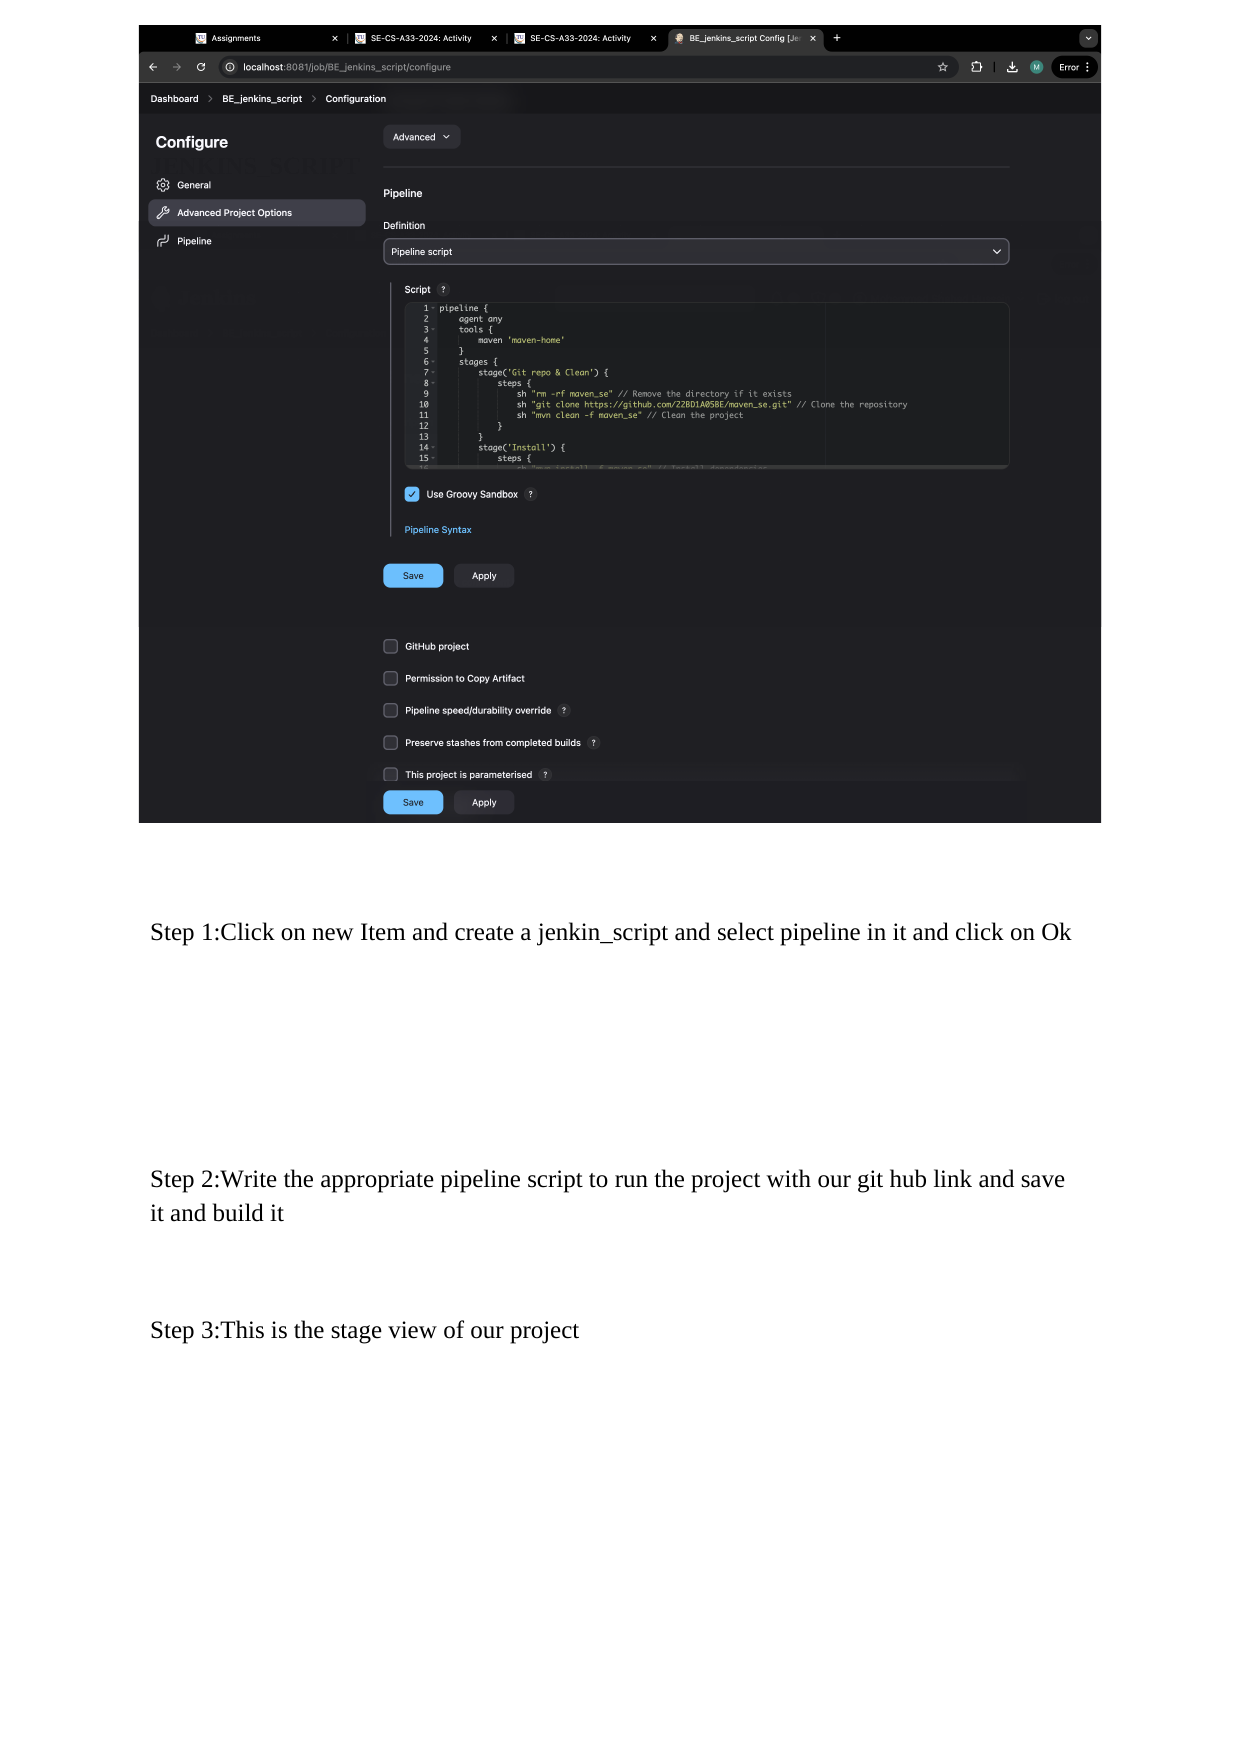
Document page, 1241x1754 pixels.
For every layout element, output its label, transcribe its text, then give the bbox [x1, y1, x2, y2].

picture [138, 25, 1102, 823]
text Step 3:This is the stage view of our project [150, 1316, 1103, 1344]
text Step 1:Click on new Item and create a jenkin_script and select pipeline in it and click on Ok [150, 917, 1103, 946]
text Step 2:Write the appropriate pipeline script to run the project with our git hub link and save it and build it [150, 1164, 1076, 1226]
